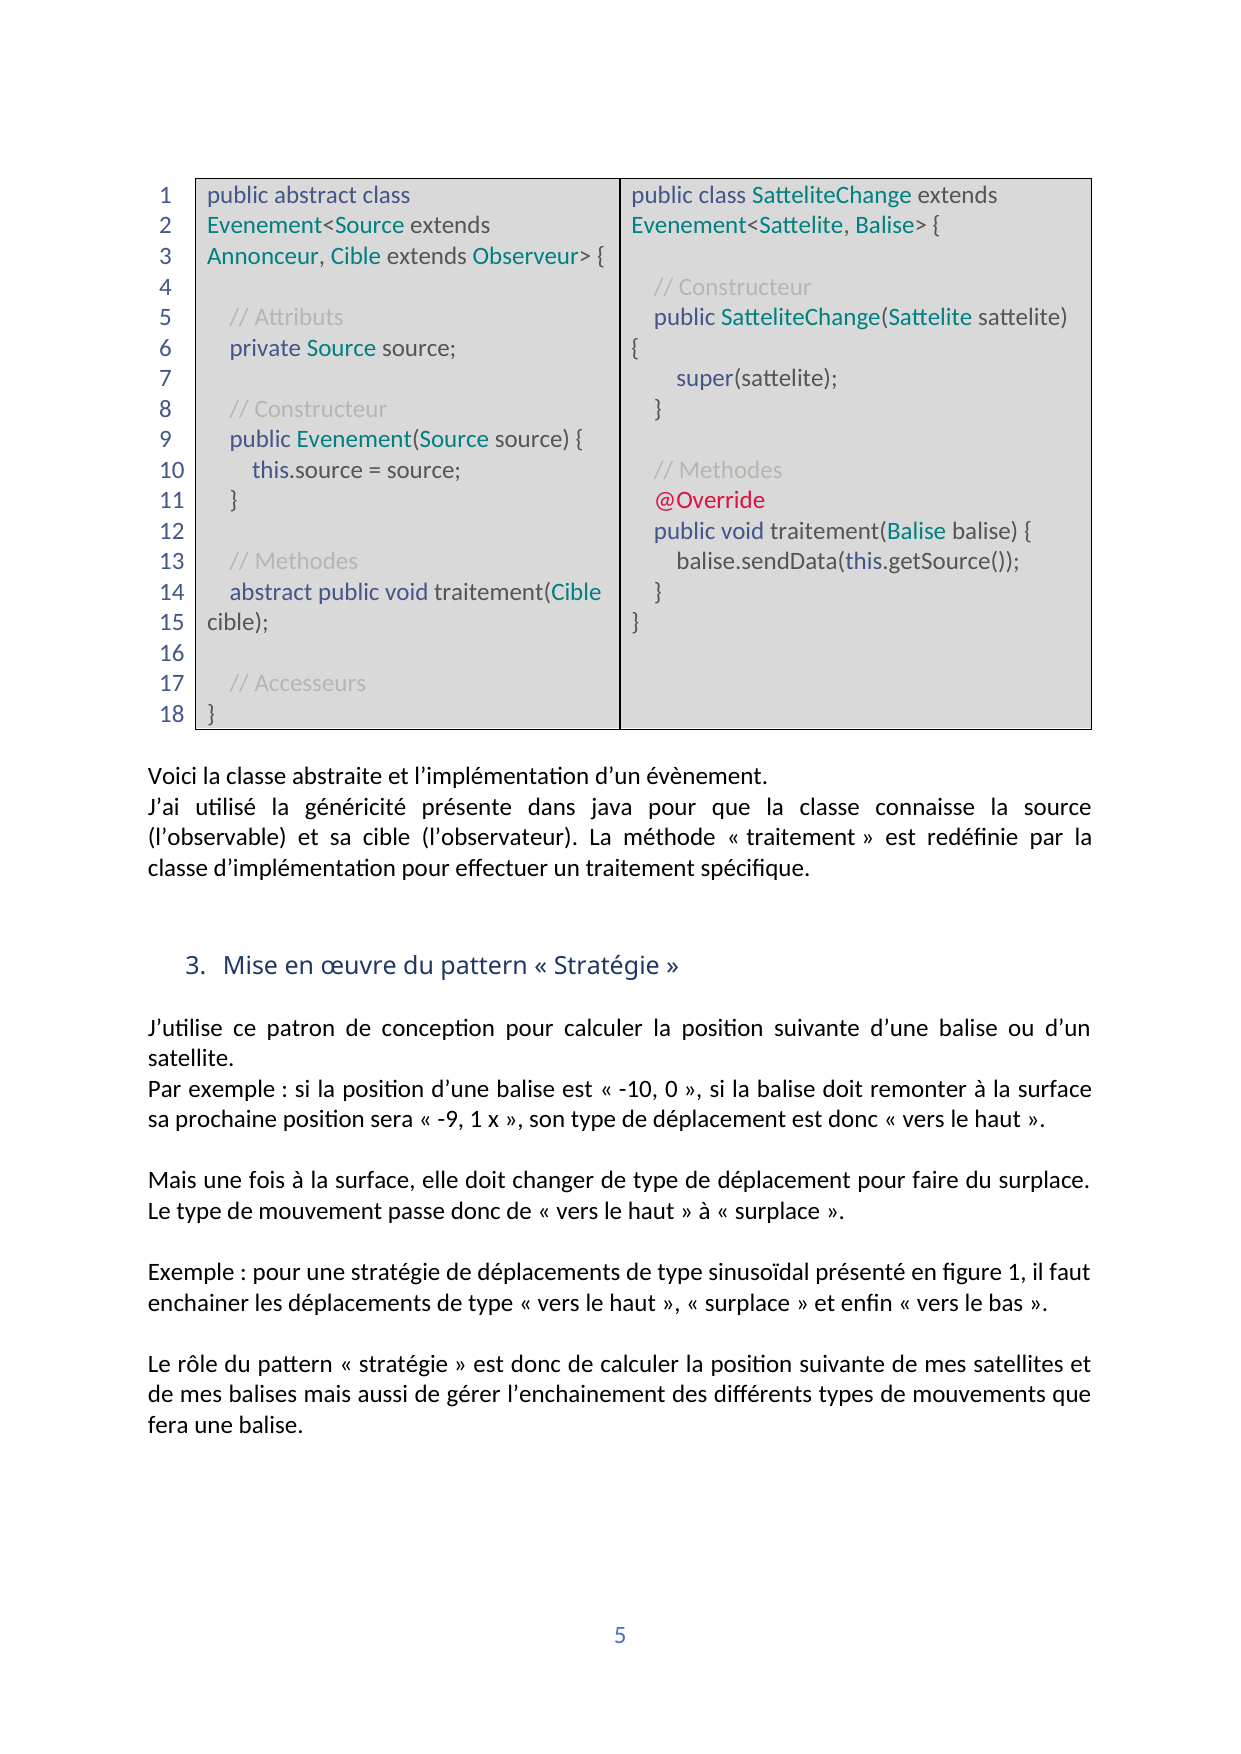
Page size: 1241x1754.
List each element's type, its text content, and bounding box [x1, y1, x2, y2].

text Exemple : pour une stratégie de déplacements de type sinusoïdal présenté en figure 1, il faut enchainer les déplacements de type « vers le haut », « surplace » et enfin « vers le bas ». [148, 1256, 1093, 1317]
subtitle Mise en œuvre du pattern « Stratégie » [185, 947, 1093, 981]
text Mais une fois à la surface, elle doit changer de type de déplacement pour faire du surplace. Le type de mouvement passe donc de « vers le haut » à « surplace ». [148, 1164, 1093, 1226]
table_header public class SatteliteChange extends Evenement<Sattelite, Balise> { // Constructeur public SatteliteChange(Sattelite sattelite) { super(sattelite); } // Methodes @Override public void traitement(Balise balise) { balise.sendData(this.getSource()); } } [621, 179, 1091, 728]
text J’utilise ce patron de conception pour calculer la position suivante d’une balise ou d’un satellite. [148, 1012, 1093, 1073]
table_header public abstract class Evenement<Source extends Annonceur, Cible extends Observeur> { // Attributs private Source source; // Constructeur public Evenement(Source source) { this.source = source; } // Methodes abstract public void traitement(Cible cible); // Accesseurs } [196, 179, 619, 728]
text J’ai utilisé la généricité présente dans java pour que la classe connaisse la source (l’observable) et sa cible (l’observateur). La méthode « traitement » est redéfinie par la classe d’implémentation pour effectuer un traitement spécifique. [148, 791, 1093, 882]
table_header 1 2 3 4 5 6 7 8 9 10 11 12 13 14 15 16 17 18 [148, 178, 195, 728]
text Voici la classe abstraite et l’implémentation d’un évènement. [148, 760, 1093, 791]
text Par exemple : si la position d’une balise est « -10, 0 », si la balise doit remonter à la surface sa prochaine position sera « -9, 1 x », son type de déplacement est donc « vers le haut ». [148, 1073, 1093, 1134]
text Le rôle du pattern « stratégie » est donc de calculer la position suivante de mes satellites et de mes balises mais aussi de gérer l’enchainement des différents types de mouvements que fera une balise. [148, 1348, 1093, 1439]
